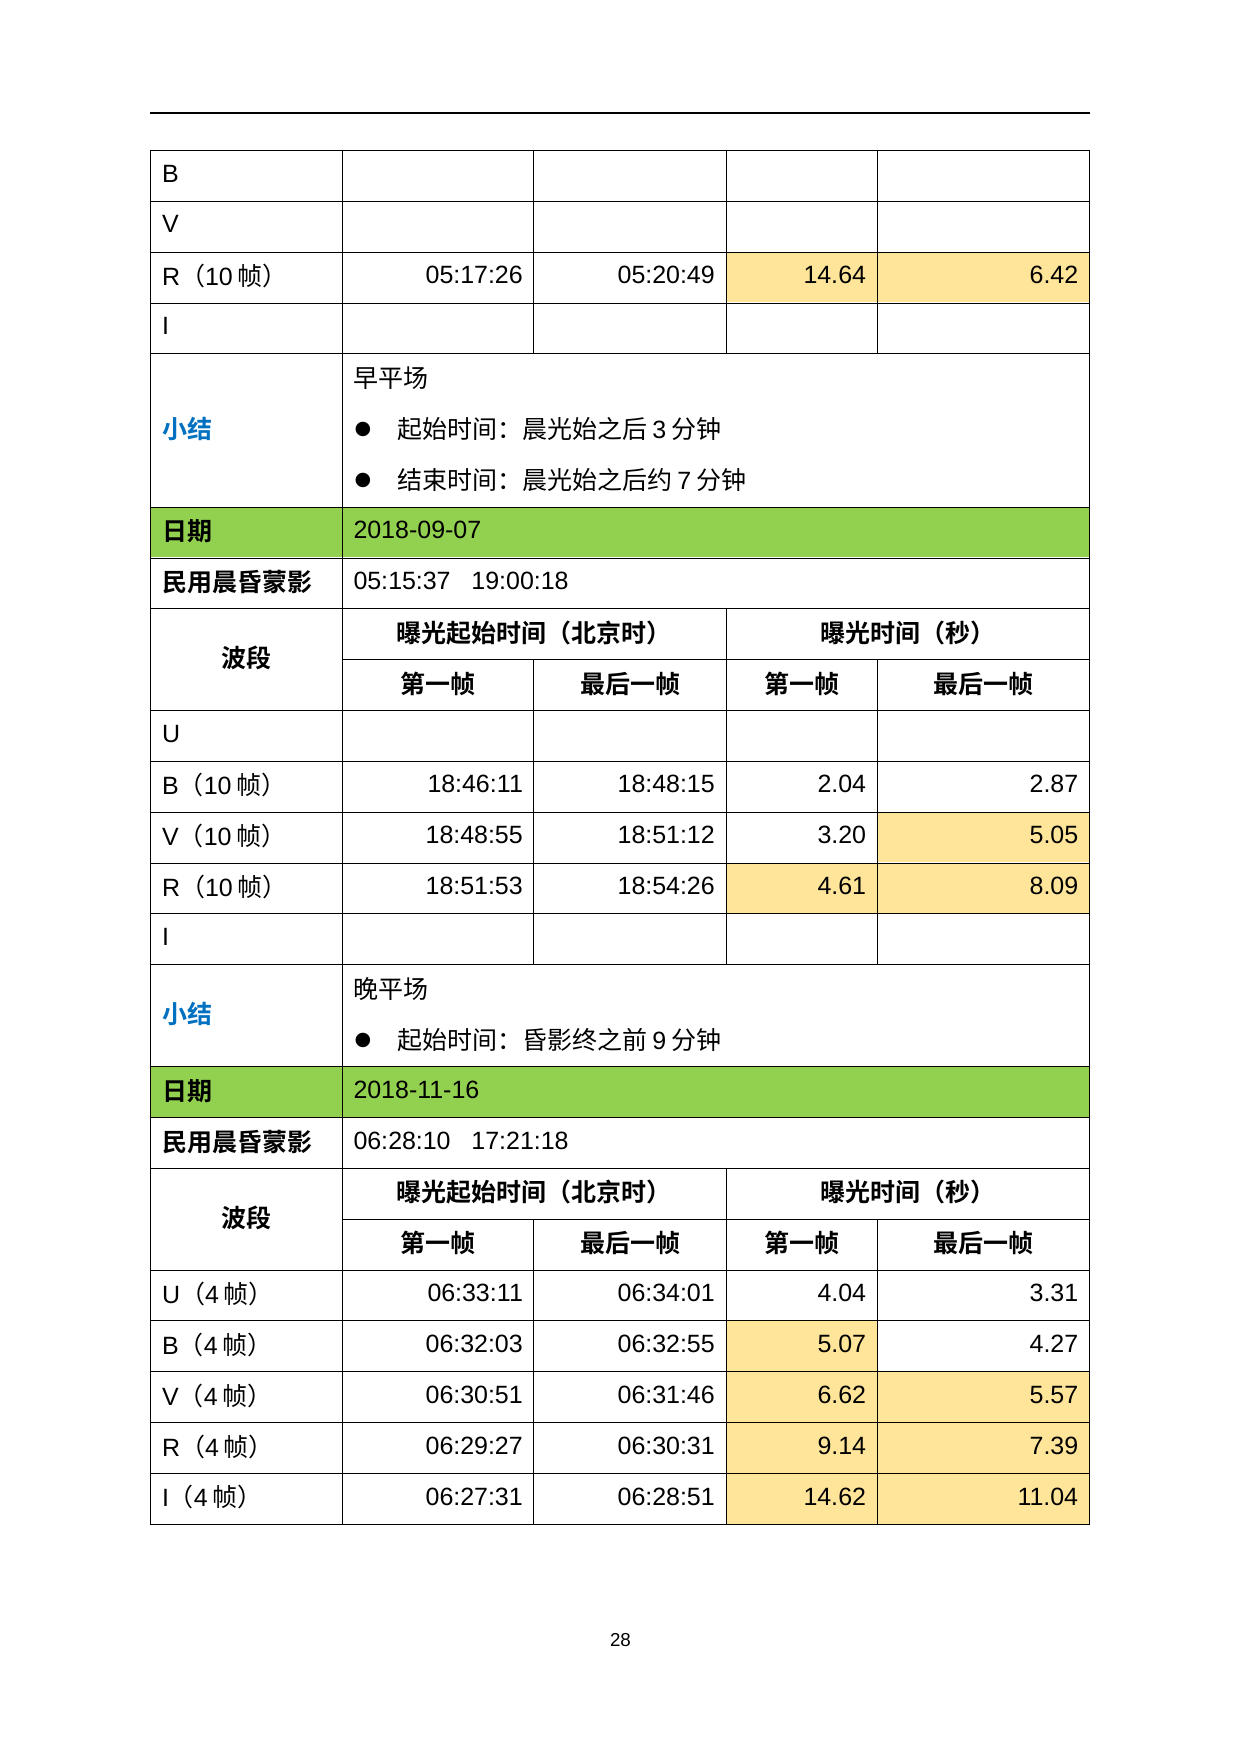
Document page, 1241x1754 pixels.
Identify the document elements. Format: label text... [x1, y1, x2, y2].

table_cell [343, 914, 533, 964]
table_cell 最后一帧 [878, 660, 1089, 710]
table_cell [343, 711, 533, 761]
table_cell 日期 [151, 1067, 342, 1117]
table_cell 早平场 起始时间：晨光始之后3分钟 结束时间：晨光始之后约7分钟 [343, 354, 1089, 507]
table_cell U（4帧） [151, 1271, 342, 1320]
table_cell 7.39 [878, 1423, 1089, 1473]
table_cell 晚平场 起始时间：昏影终之前9分钟 [343, 965, 1089, 1066]
table_cell R（10帧） [151, 253, 342, 302]
table_cell 2.04 [727, 762, 877, 812]
table_cell 波段 [151, 609, 342, 710]
table_cell 06:32:55 [534, 1321, 726, 1371]
table_cell 6.62 [727, 1372, 877, 1422]
table_cell 3.31 [878, 1271, 1089, 1320]
table_cell 06:32:03 [343, 1321, 533, 1371]
table_cell [878, 151, 1089, 201]
table_cell 06:33:11 [343, 1271, 533, 1320]
table_cell 4.61 [727, 864, 877, 913]
table_cell [878, 914, 1089, 964]
table_cell [534, 202, 726, 252]
table_cell 06:28:51 [534, 1474, 726, 1524]
table_cell 18:46:11 [343, 762, 533, 812]
table_cell [878, 304, 1089, 353]
table_cell I [151, 304, 342, 353]
table_cell V（4帧） [151, 1372, 342, 1422]
table_cell 5.05 [878, 813, 1089, 862]
table_cell B [151, 151, 342, 201]
table_cell 第一帧 [343, 1220, 533, 1269]
table_cell [727, 202, 877, 252]
table_cell 民用晨昏蒙影 [151, 559, 342, 608]
table_cell [343, 202, 533, 252]
table_cell 05:20:49 [534, 253, 726, 302]
table_cell [727, 914, 877, 964]
table_cell 18:48:15 [534, 762, 726, 812]
table_cell 曝光起始时间（北京时） [343, 1169, 726, 1219]
table_cell R（10帧） [151, 864, 342, 913]
table_cell [878, 202, 1089, 252]
table_cell 最后一帧 [534, 660, 726, 710]
table_cell 日期 [151, 508, 342, 557]
table_cell U [151, 711, 342, 761]
table_cell 06:30:51 [343, 1372, 533, 1422]
table_cell [534, 711, 726, 761]
table_cell V [151, 202, 342, 252]
table_cell 06:27:31 [343, 1474, 533, 1524]
table_cell 曝光起始时间（北京时） [343, 609, 726, 659]
table_cell 06:28:10 17:21:18 [343, 1118, 1089, 1168]
table_cell 06:30:31 [534, 1423, 726, 1473]
table_cell 11.04 [878, 1474, 1089, 1524]
table_cell [534, 914, 726, 964]
table_cell B（4帧） [151, 1321, 342, 1371]
table_cell 06:34:01 [534, 1271, 726, 1320]
table_cell 14.64 [727, 253, 877, 302]
table_cell 小结 [151, 965, 342, 1066]
table_cell 最后一帧 [534, 1220, 726, 1269]
table_cell 4.27 [878, 1321, 1089, 1371]
table_cell [878, 711, 1089, 761]
table_cell 18:54:26 [534, 864, 726, 913]
table_cell 第一帧 [727, 1220, 877, 1269]
table_cell B（10帧） [151, 762, 342, 812]
table_cell [534, 151, 726, 201]
table_cell 18:51:12 [534, 813, 726, 862]
table_cell [343, 304, 533, 353]
table_cell 18:51:53 [343, 864, 533, 913]
table_cell 6.42 [878, 253, 1089, 302]
table_cell V（10帧） [151, 813, 342, 862]
table_cell 第一帧 [727, 660, 877, 710]
table_cell 第一帧 [343, 660, 533, 710]
table_cell 05:17:26 [343, 253, 533, 302]
table_cell 14.62 [727, 1474, 877, 1524]
table_cell 2.87 [878, 762, 1089, 812]
table_cell 06:31:46 [534, 1372, 726, 1422]
table_cell 9.14 [727, 1423, 877, 1473]
table_cell I（4帧） [151, 1474, 342, 1524]
table_cell 06:29:27 [343, 1423, 533, 1473]
table_cell 曝光时间（秒） [727, 1169, 1089, 1219]
table_cell 4.04 [727, 1271, 877, 1320]
table_cell I [151, 914, 342, 964]
table_cell 3.20 [727, 813, 877, 862]
table_cell 18:48:55 [343, 813, 533, 862]
table_cell [343, 151, 533, 201]
table_cell 2018-11-16 [343, 1067, 1089, 1117]
table_cell 05:15:37 19:00:18 [343, 559, 1089, 608]
table_cell 2018-09-07 [343, 508, 1089, 557]
table_cell [727, 304, 877, 353]
table_cell [534, 304, 726, 353]
table_cell 小结 [151, 354, 342, 507]
table_cell 民用晨昏蒙影 [151, 1118, 342, 1168]
table_cell [727, 711, 877, 761]
table_cell [727, 151, 877, 201]
table_cell 8.09 [878, 864, 1089, 913]
table_cell 5.57 [878, 1372, 1089, 1422]
table_cell 最后一帧 [878, 1220, 1089, 1269]
table_cell 曝光时间（秒） [727, 609, 1089, 659]
table_cell 波段 [151, 1169, 342, 1269]
table_cell R（4帧） [151, 1423, 342, 1473]
table_cell 5.07 [727, 1321, 877, 1371]
